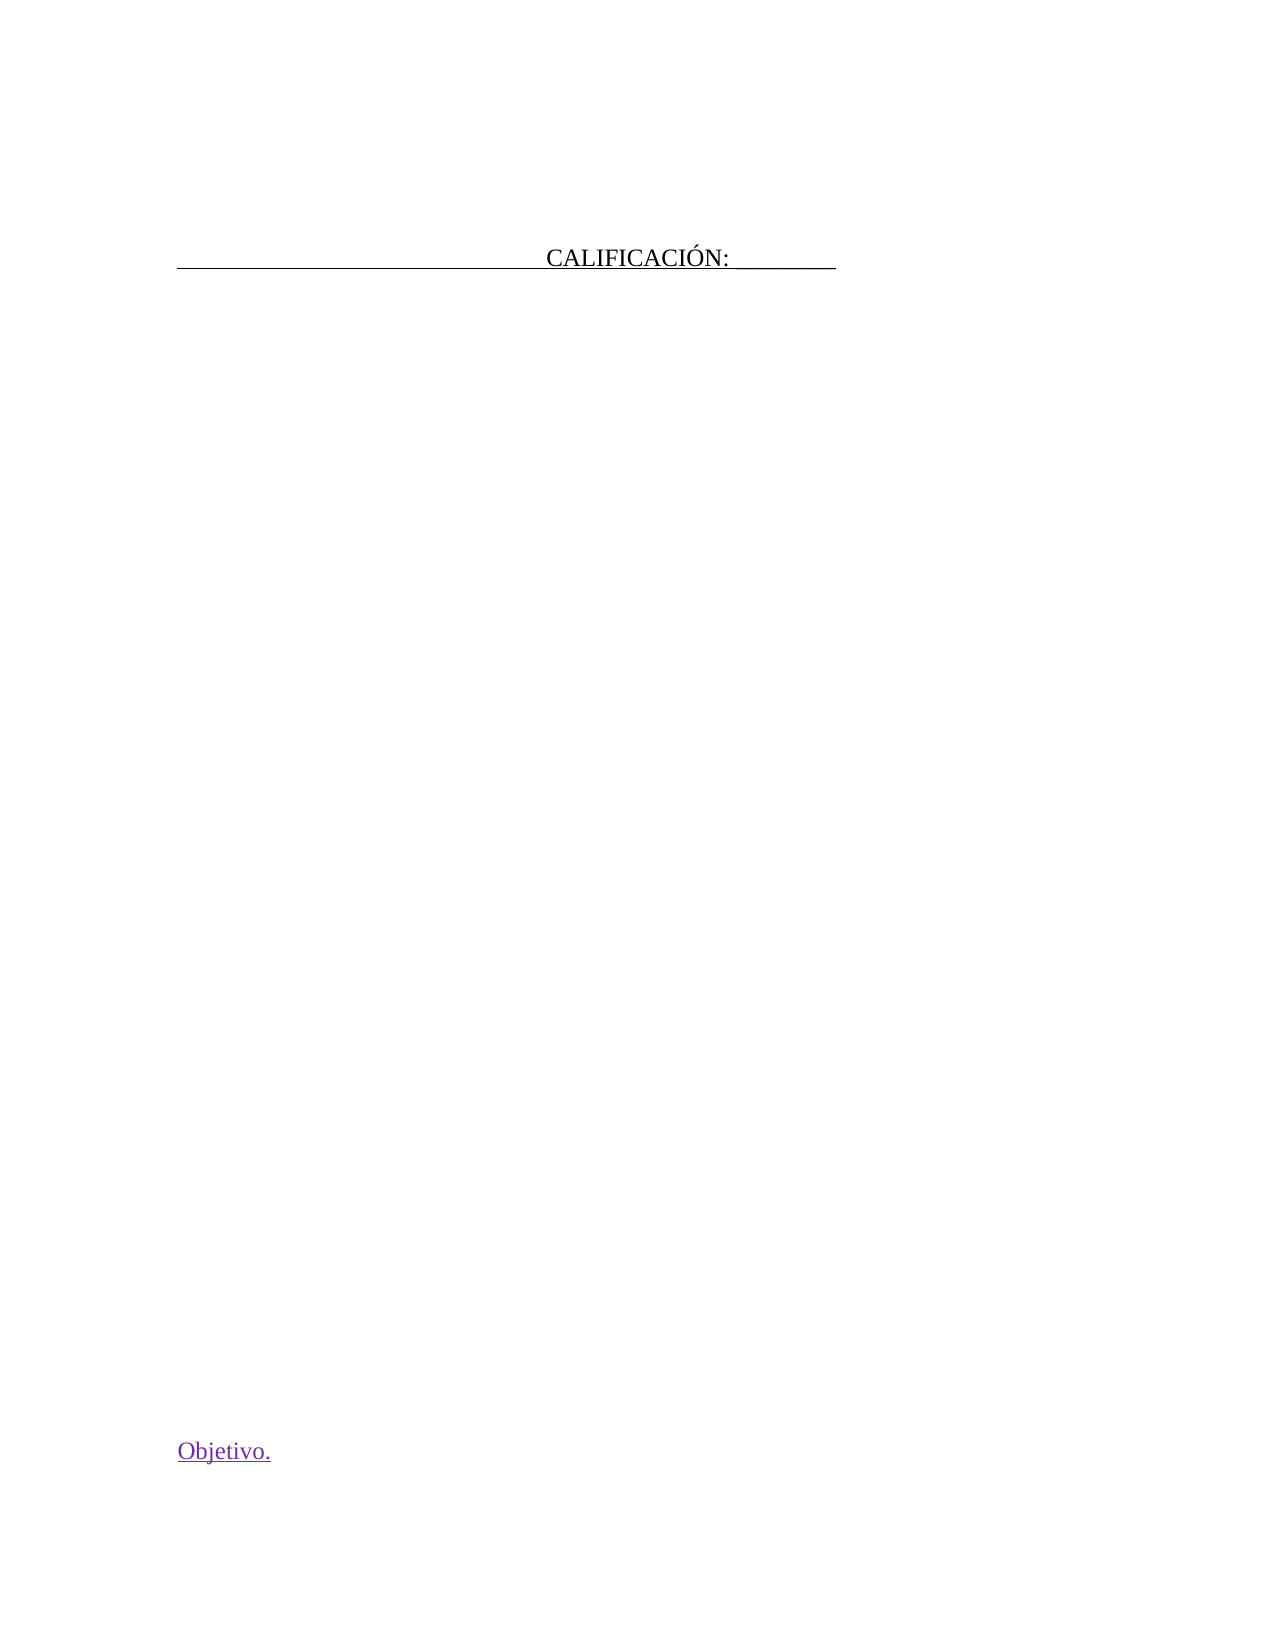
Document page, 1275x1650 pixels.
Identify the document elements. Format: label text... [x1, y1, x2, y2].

text Objetivo. [177, 1436, 1098, 1464]
text CALIFICACIÓN: ________ [177, 243, 1098, 272]
